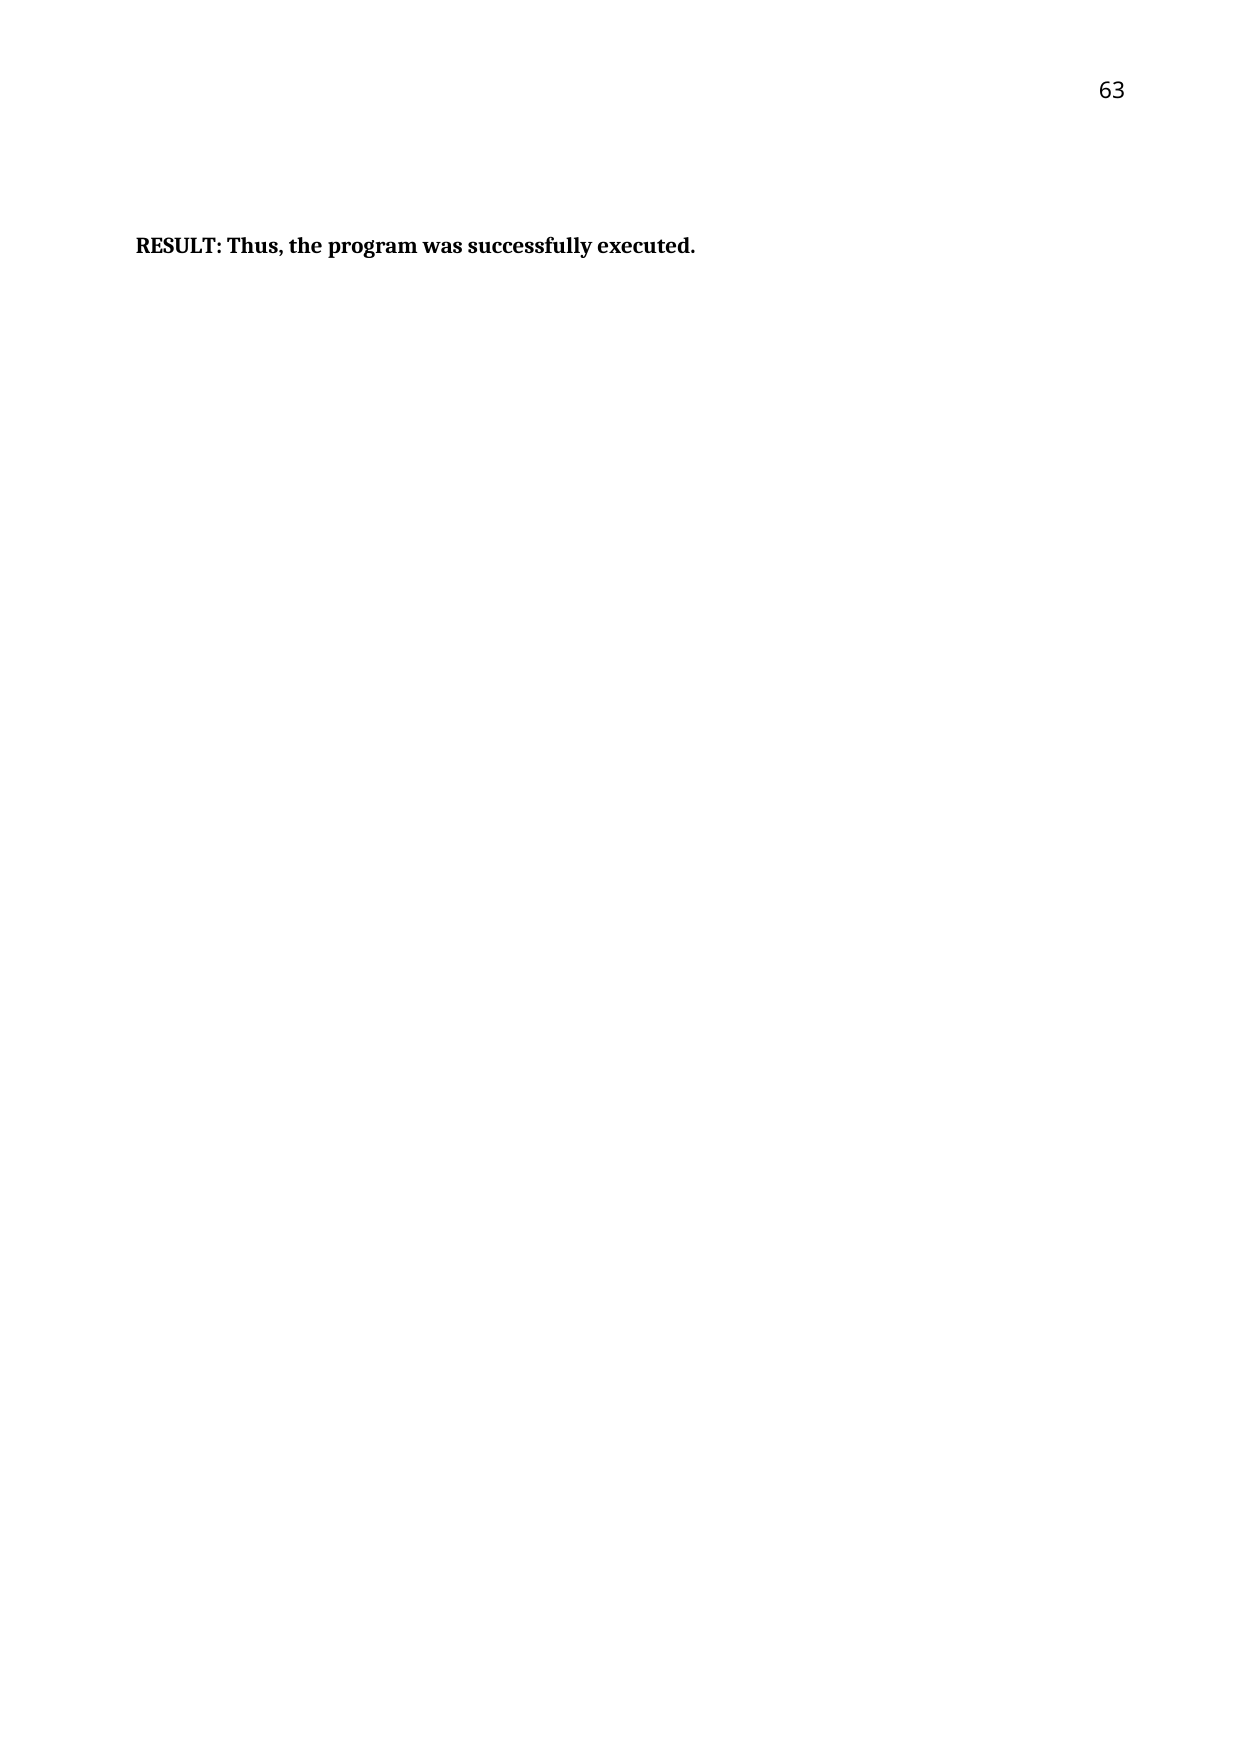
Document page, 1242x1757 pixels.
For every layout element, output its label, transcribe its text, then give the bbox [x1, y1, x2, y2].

text RESULT: Thus, the program was successfully executed. [136, 233, 1162, 259]
